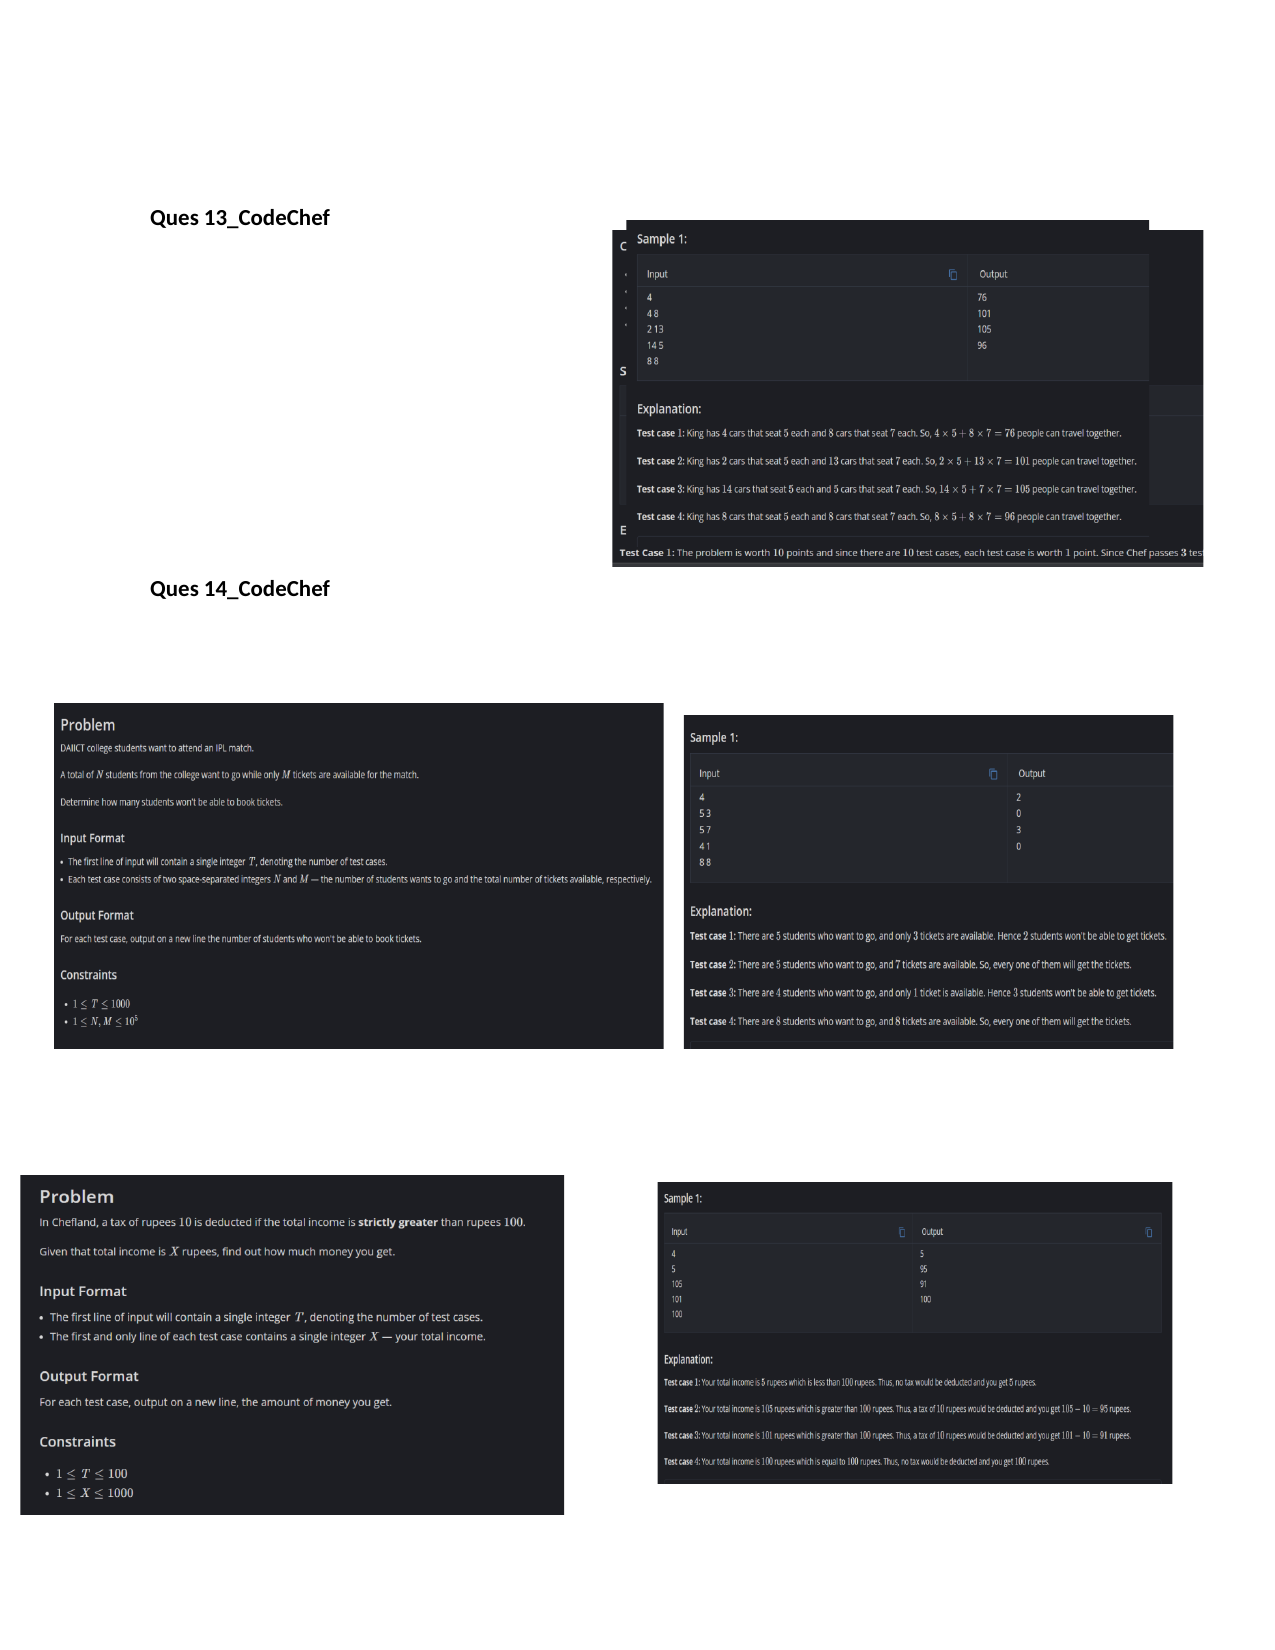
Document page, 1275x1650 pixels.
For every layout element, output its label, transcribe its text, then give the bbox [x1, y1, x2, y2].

picture [612, 220, 1204, 567]
picture [54, 703, 664, 1049]
picture [683, 715, 1174, 1049]
picture [657, 1182, 1173, 1484]
text Ques 14_CodeChef [150, 574, 1125, 602]
picture [20, 1175, 565, 1515]
text Ques 13_CodeChef [150, 203, 1125, 231]
